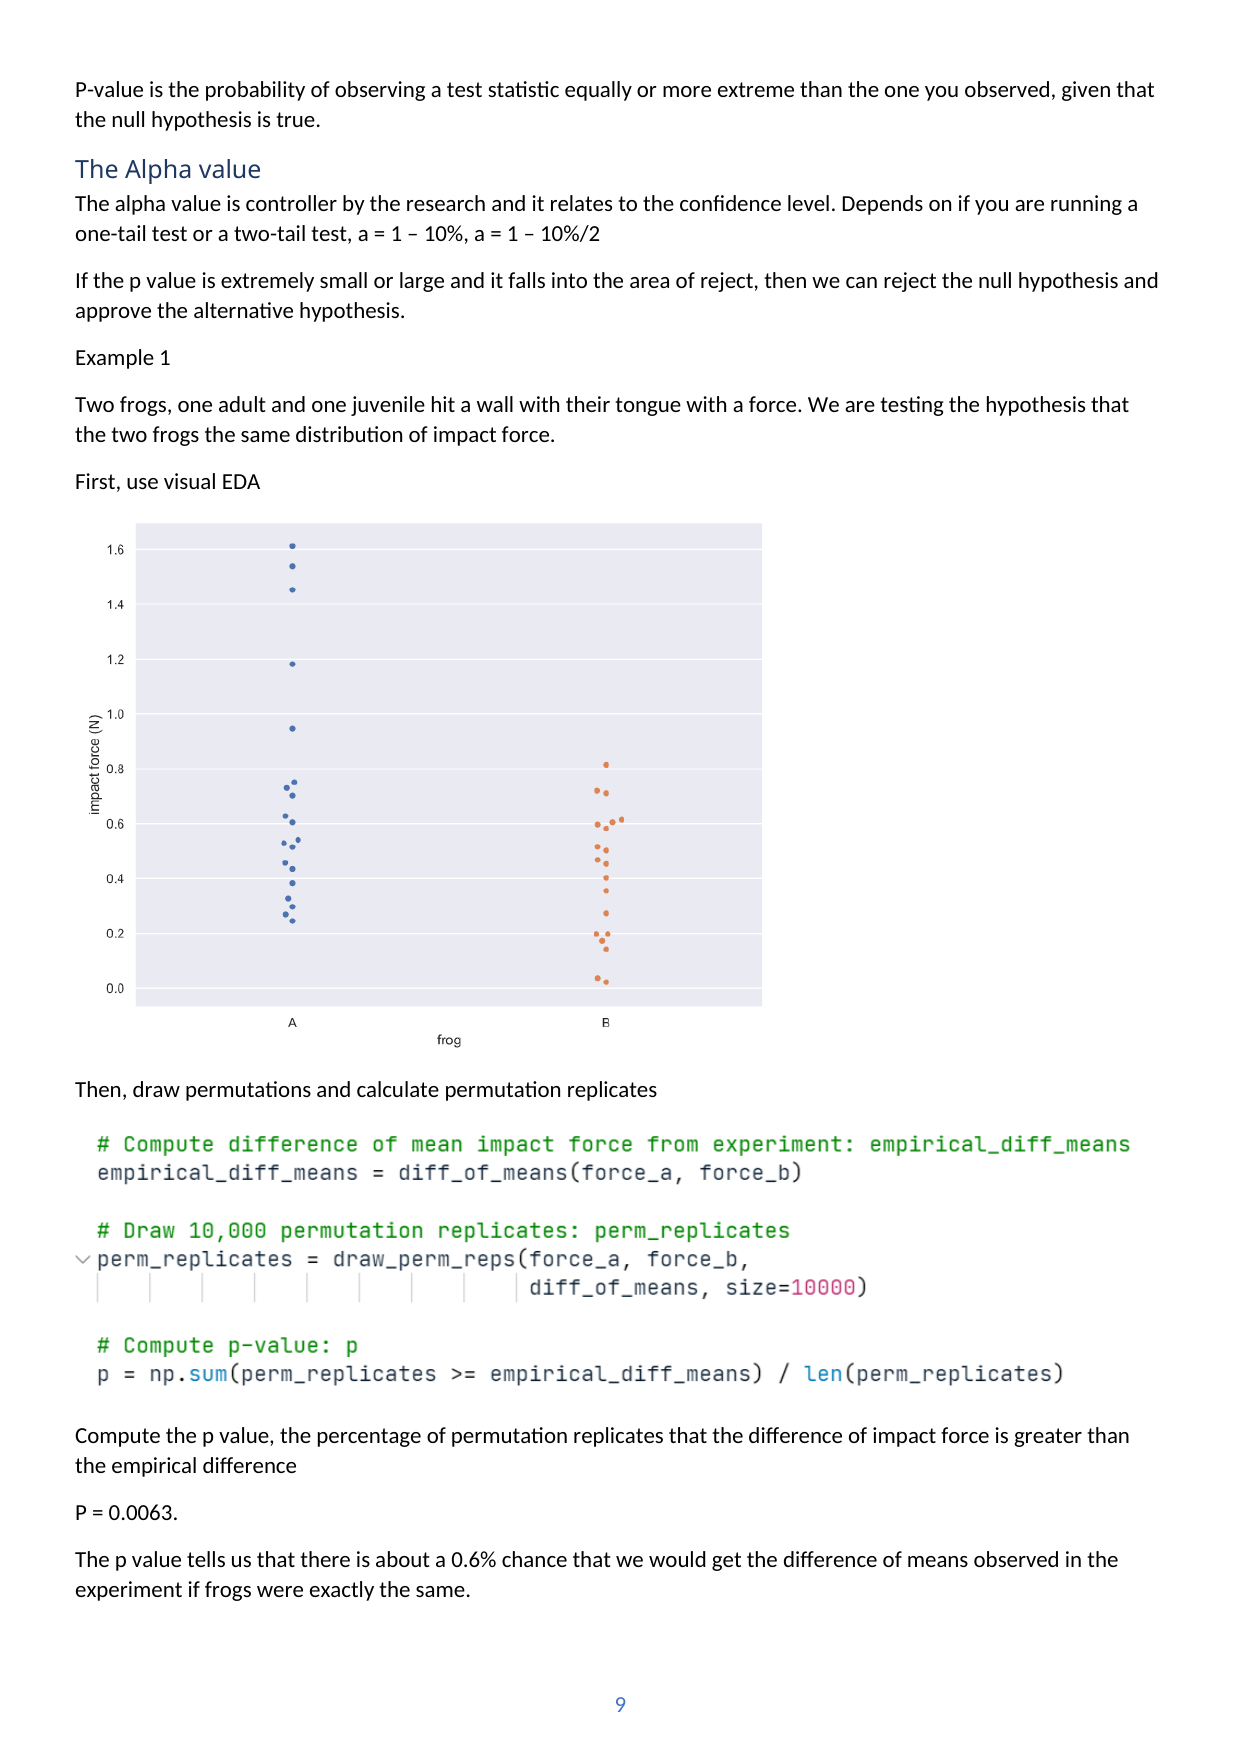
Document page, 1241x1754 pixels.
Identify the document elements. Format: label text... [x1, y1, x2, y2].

text P = 0.0063. [75, 1498, 1165, 1526]
text The p value tells us that there is about a 0.6% chance that we would get the difference of means observed in the experiment if frogs were exactly the same. [75, 1545, 1165, 1603]
text The alpha value is controller by the research and it relates to the confidence level. Depends on if you are running a one-tail test or a two-tail test, a = 1 – 10%, a = 1 – 10%/2 [75, 189, 1165, 247]
text If the p value is extremely small or large and it falls into the area of reject, then we can reject the null hypothesis and approve the alternative hypothesis. [75, 266, 1165, 324]
text First, use visual EDA [75, 467, 1165, 495]
text Compute the p value, the percentage of permutation replicates that the difference of impact force is greater than the empirical difference [75, 1421, 1165, 1479]
text Two frogs, one adult and one juvenile hit a wall with their tongue with a force. We are testing the hypothesis that the two frogs the same distribution of impact force. [75, 390, 1165, 448]
text Example 1 [75, 343, 1165, 371]
picture [75, 513, 772, 1057]
picture [75, 1122, 1166, 1403]
subtitle The Alpha value [75, 152, 1165, 186]
text P-value is the probability of observing a test statistic equally or more extreme than the one you observed, given that the null hypothesis is true. [75, 75, 1165, 133]
text Then, draw permutations and calculate permutation replicates [75, 1075, 1165, 1103]
